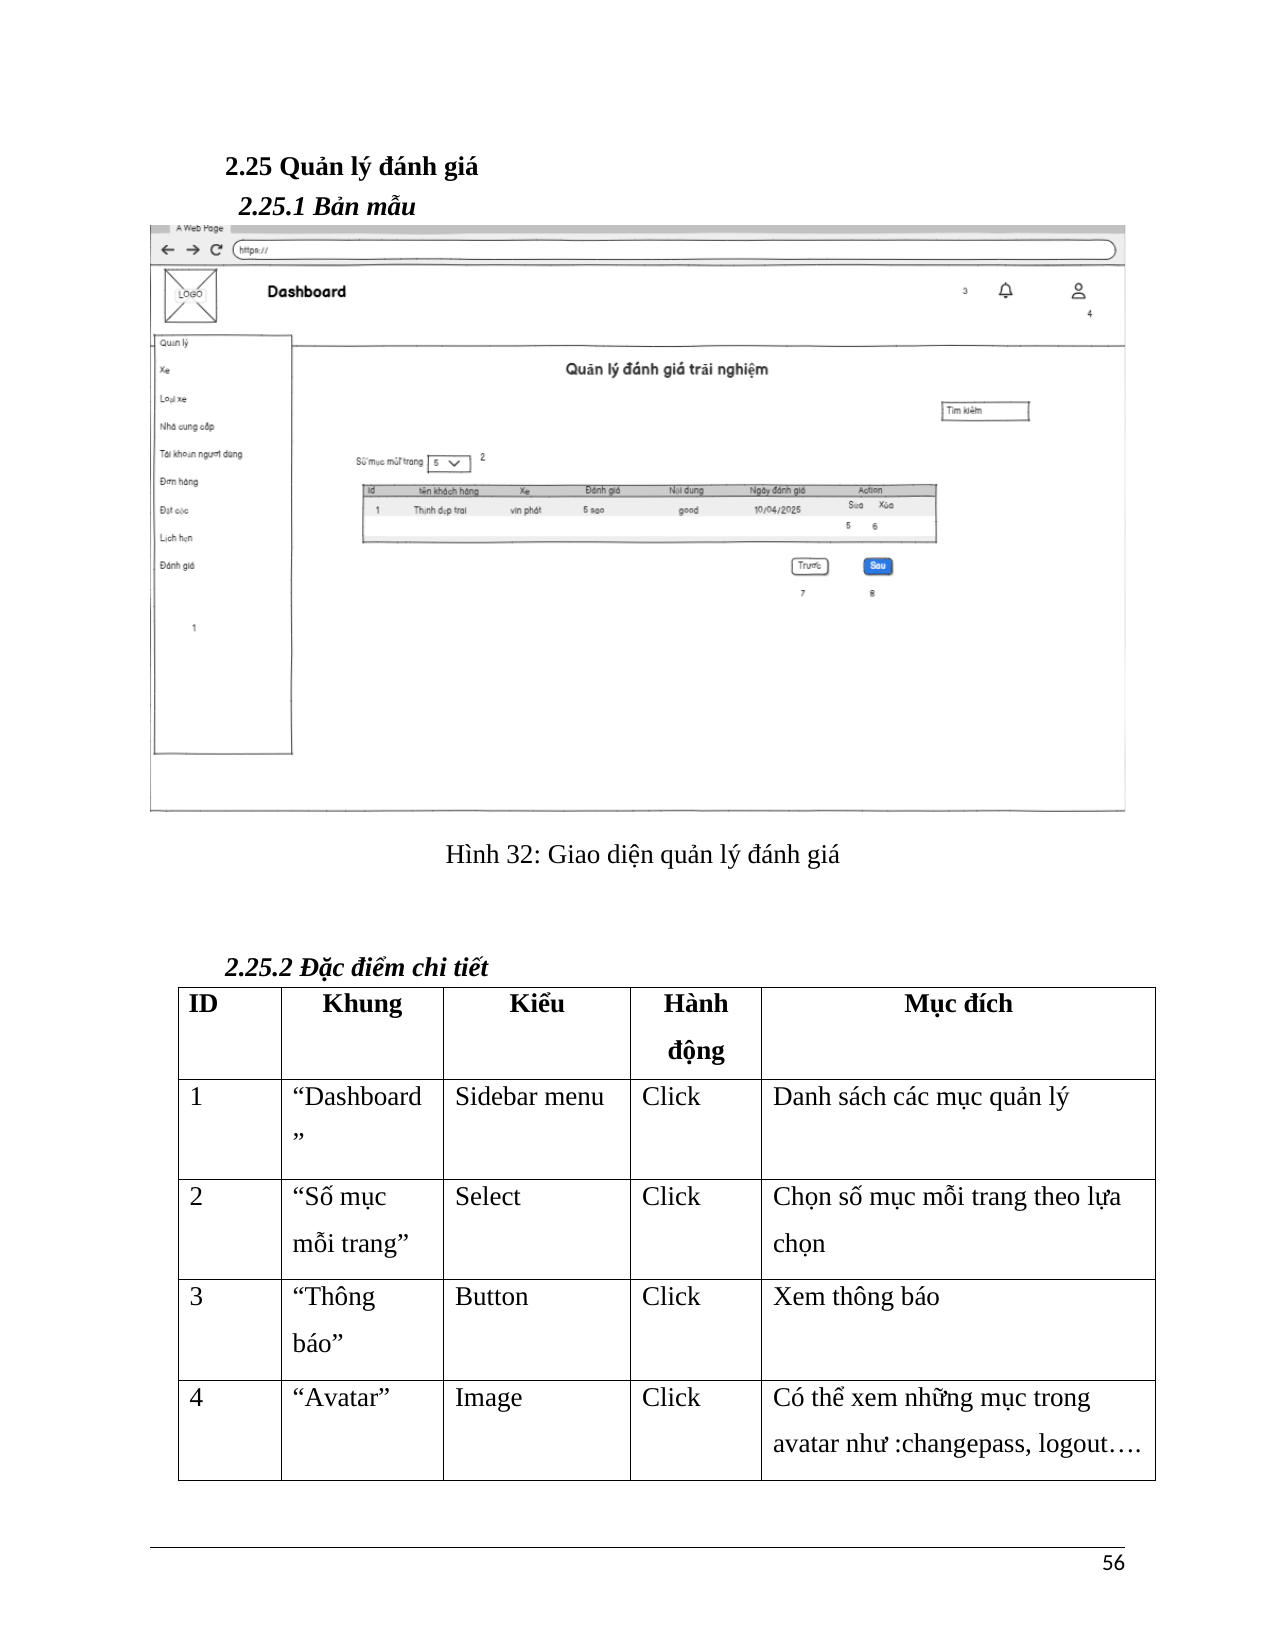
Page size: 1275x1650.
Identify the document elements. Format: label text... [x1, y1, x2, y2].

table_cell “Thông báo” [282, 1280, 443, 1380]
table_cell Image [444, 1381, 630, 1480]
table_cell Select [444, 1180, 630, 1279]
table_cell Sidebar menu [444, 1080, 630, 1179]
table_header Hành động [631, 988, 761, 1078]
table_cell Có thể xem những mục trong avatar như :changepass, logout…. [762, 1381, 1155, 1480]
table_cell “Dashboard” [282, 1080, 443, 1179]
table_header Khung [282, 988, 443, 1078]
subtitle 2.25.2 Đặc điểm chi tiết [150, 951, 1125, 982]
table_cell Chọn số mục mỗi trang theo lựa chọn [762, 1180, 1155, 1279]
table_cell “Số mục mỗi trang” [282, 1180, 443, 1279]
subtitle 2.25 Quản lý đánh giá [150, 150, 1125, 181]
table_cell Click [631, 1381, 761, 1480]
table_header Kiểu [444, 988, 630, 1078]
table_cell Danh sách các mục quản lý [762, 1080, 1155, 1179]
table_cell 1 [179, 1080, 281, 1179]
text Hình 32: Giao diện quản lý đánh giá [150, 838, 1125, 869]
table_header Mục đích [762, 988, 1155, 1078]
table_cell Click [631, 1180, 761, 1279]
picture [150, 225, 1125, 813]
subtitle 2.25.1 Bản mẫu [225, 190, 1125, 221]
table_cell “Avatar” [282, 1381, 443, 1480]
table_cell Button [444, 1280, 630, 1380]
table_cell 2 [179, 1180, 281, 1279]
table_cell Click [631, 1280, 761, 1380]
table_header ID [179, 988, 281, 1078]
table_cell Xem thông báo [762, 1280, 1155, 1380]
table_cell 4 [179, 1381, 281, 1480]
table_cell Click [631, 1080, 761, 1179]
table_cell 3 [179, 1280, 281, 1380]
